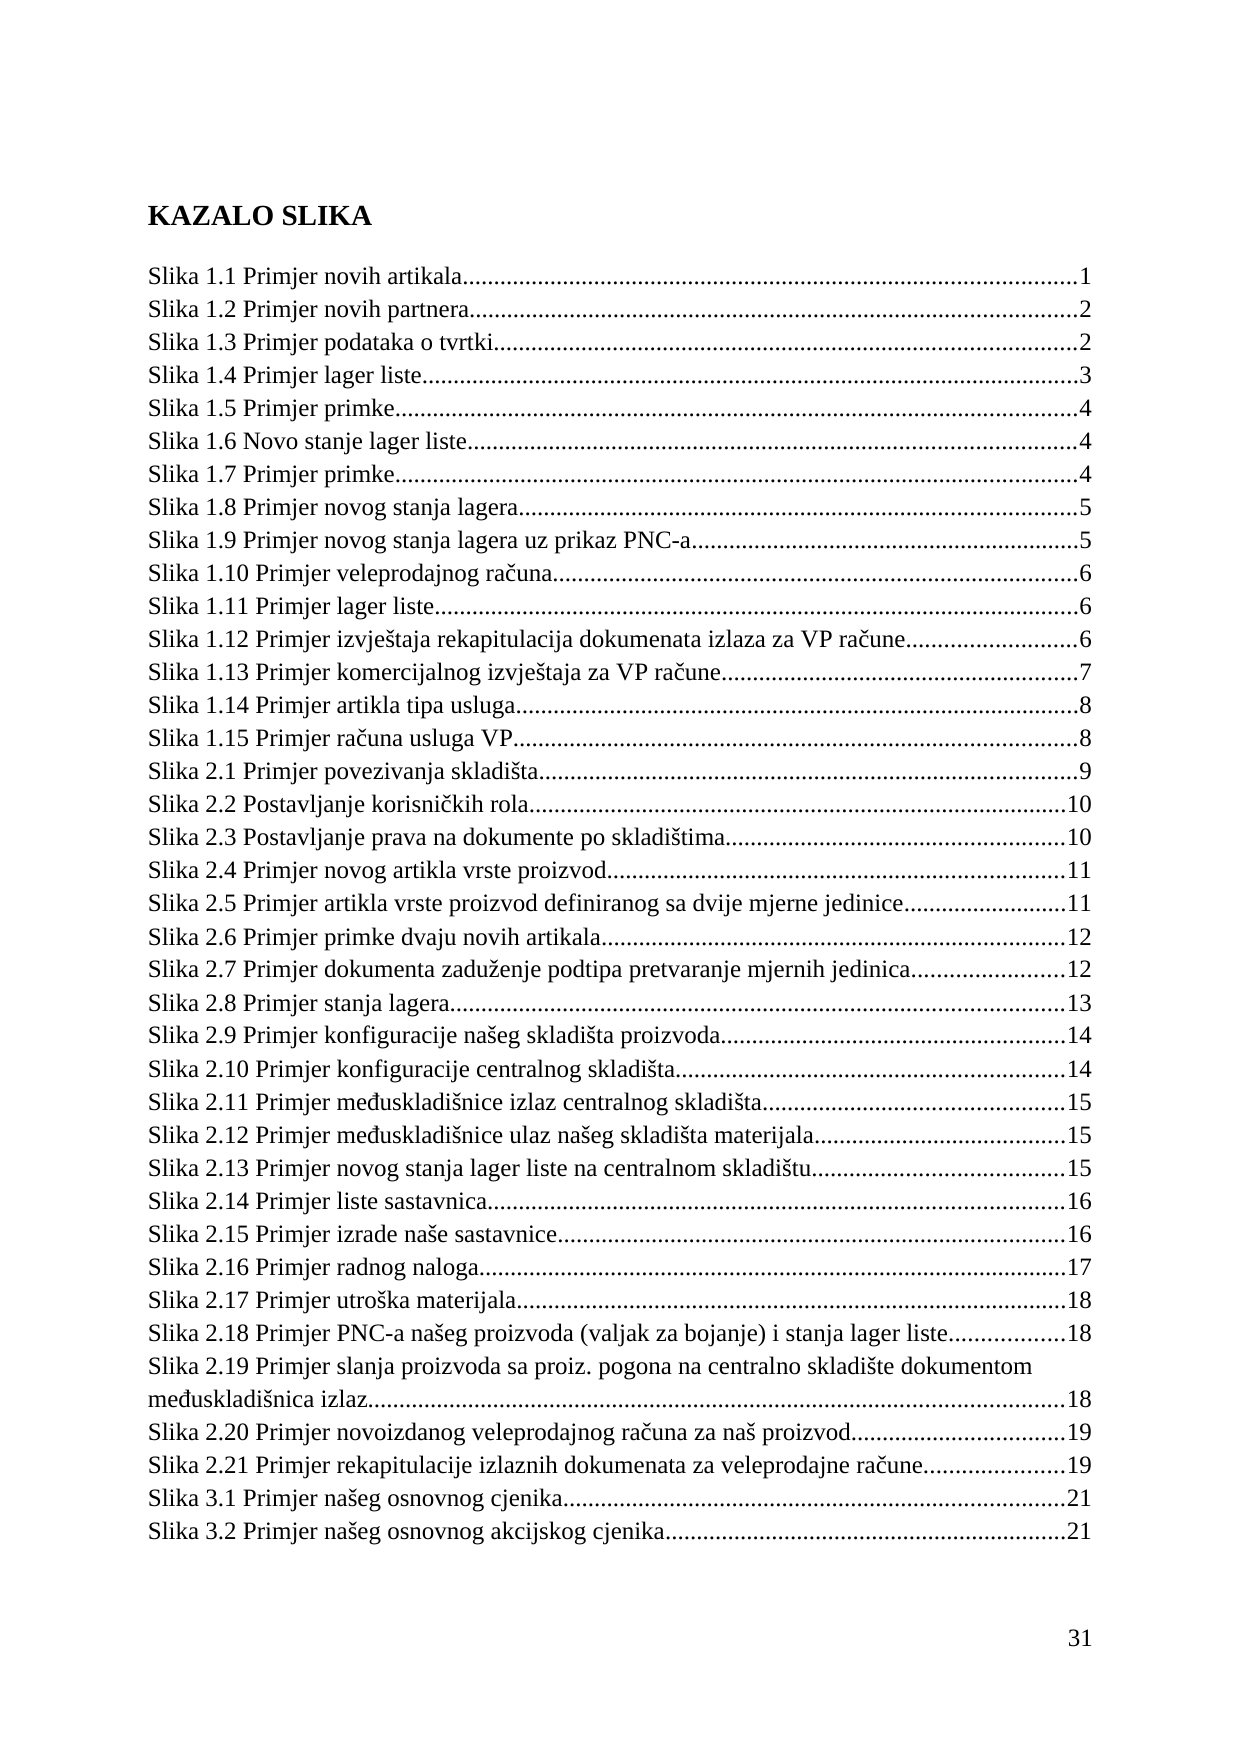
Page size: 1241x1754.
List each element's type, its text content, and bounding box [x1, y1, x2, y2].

text Slika 1.4 Primjer lager liste 3 [148, 360, 1093, 389]
text Slika 1.14 Primjer artikla tipa usluga 8 [148, 690, 1093, 719]
text Slika 1.3 Primjer podataka o tvrtki 2 [148, 327, 1093, 356]
text Slika 2.8 Primjer stanja lagera 13 [148, 988, 1093, 1016]
text Slika 2.17 Primjer utroška materijala 18 [148, 1285, 1093, 1313]
text Slika 1.8 Primjer novog stanja lagera 5 [148, 492, 1093, 521]
text Slika 1.2 Primjer novih partnera 2 [148, 294, 1093, 323]
text Slika 2.10 Primjer konfiguracije centralnog skladišta 14 [148, 1054, 1093, 1082]
text Slika 2.12 Primjer međuskladišnice ulaz našeg skladišta materijala 15 [148, 1120, 1093, 1148]
text Slika 2.18 Primjer PNC-a našeg proizvoda (valjak za bojanje) i stanja lager liste 18 [148, 1318, 1093, 1347]
text Slika 1.9 Primjer novog stanja lagera uz prikaz PNC-a 5 [148, 525, 1093, 554]
text Slika 2.9 Primjer konfiguracije našeg skladišta proizvoda 14 [148, 1021, 1093, 1049]
text Slika 1.5 Primjer primke 4 [148, 393, 1093, 422]
text Slika 2.16 Primjer radnog naloga 17 [148, 1252, 1093, 1281]
text Slika 2.1 Primjer povezivanja skladišta 9 [148, 756, 1093, 785]
text Slika 2.20 Primjer novoizdanog veleprodajnog računa za naš proizvod 19 [148, 1417, 1093, 1446]
text Slika 1.1 Primjer novih artikala 1 [148, 261, 1093, 290]
text Slika 2.6 Primjer primke dvaju novih artikala 12 [148, 922, 1093, 950]
text Slika 2.15 Primjer izrade naše sastavnice 16 [148, 1219, 1093, 1247]
text Slika 1.11 Primjer lager liste 6 [148, 591, 1093, 620]
text Slika 2.2 Postavljanje korisničkih rola 10 [148, 789, 1093, 818]
text Slika 1.13 Primjer komercijalnog izvještaja za VP račune 7 [148, 657, 1093, 686]
text Slika 1.10 Primjer veleprodajnog računa 6 [148, 558, 1093, 587]
text Slika 2.4 Primjer novog artikla vrste proizvod 11 [148, 856, 1093, 884]
text Slika 3.2 Primjer našeg osnovnog akcijskog cjenika 21 [148, 1516, 1093, 1545]
text Slika 2.14 Primjer liste sastavnica 16 [148, 1186, 1093, 1214]
text Slika 2.11 Primjer međuskladišnice izlaz centralnog skladišta 15 [148, 1087, 1093, 1115]
text Slika 3.1 Primjer našeg osnovnog cjenika 21 [148, 1483, 1093, 1512]
text Slika 2.3 Postavljanje prava na dokumente po skladištima 10 [148, 822, 1093, 851]
text Slika 1.7 Primjer primke 4 [148, 459, 1093, 488]
text Slika 2.13 Primjer novog stanja lager liste na centralnom skladištu 15 [148, 1153, 1093, 1181]
text Slika 1.6 Novo stanje lager liste 4 [148, 426, 1093, 455]
text Slika 1.12 Primjer izvještaja rekapitulacija dokumenata izlaza za VP račune 6 [148, 624, 1093, 653]
text Slika 2.19 Primjer slanja proizvoda sa proiz. pogona na centralno skladište dokumentom međuskladišnica izlaz 18 [148, 1351, 1093, 1413]
text Slika 2.5 Primjer artikla vrste proizvod definiranog sa dvije mjerne jedinice 11 [148, 888, 1093, 917]
text Slika 2.21 Primjer rekapitulacije izlaznih dokumenata za veleprodajne račune 19 [148, 1450, 1093, 1479]
text Slika 1.15 Primjer računa usluga VP 8 [148, 723, 1093, 752]
subtitle KAZALO SLIKA [148, 198, 1093, 231]
text Slika 2.7 Primjer dokumenta zaduženje podtipa pretvaranje mjernih jedinica 12 [148, 954, 1093, 983]
